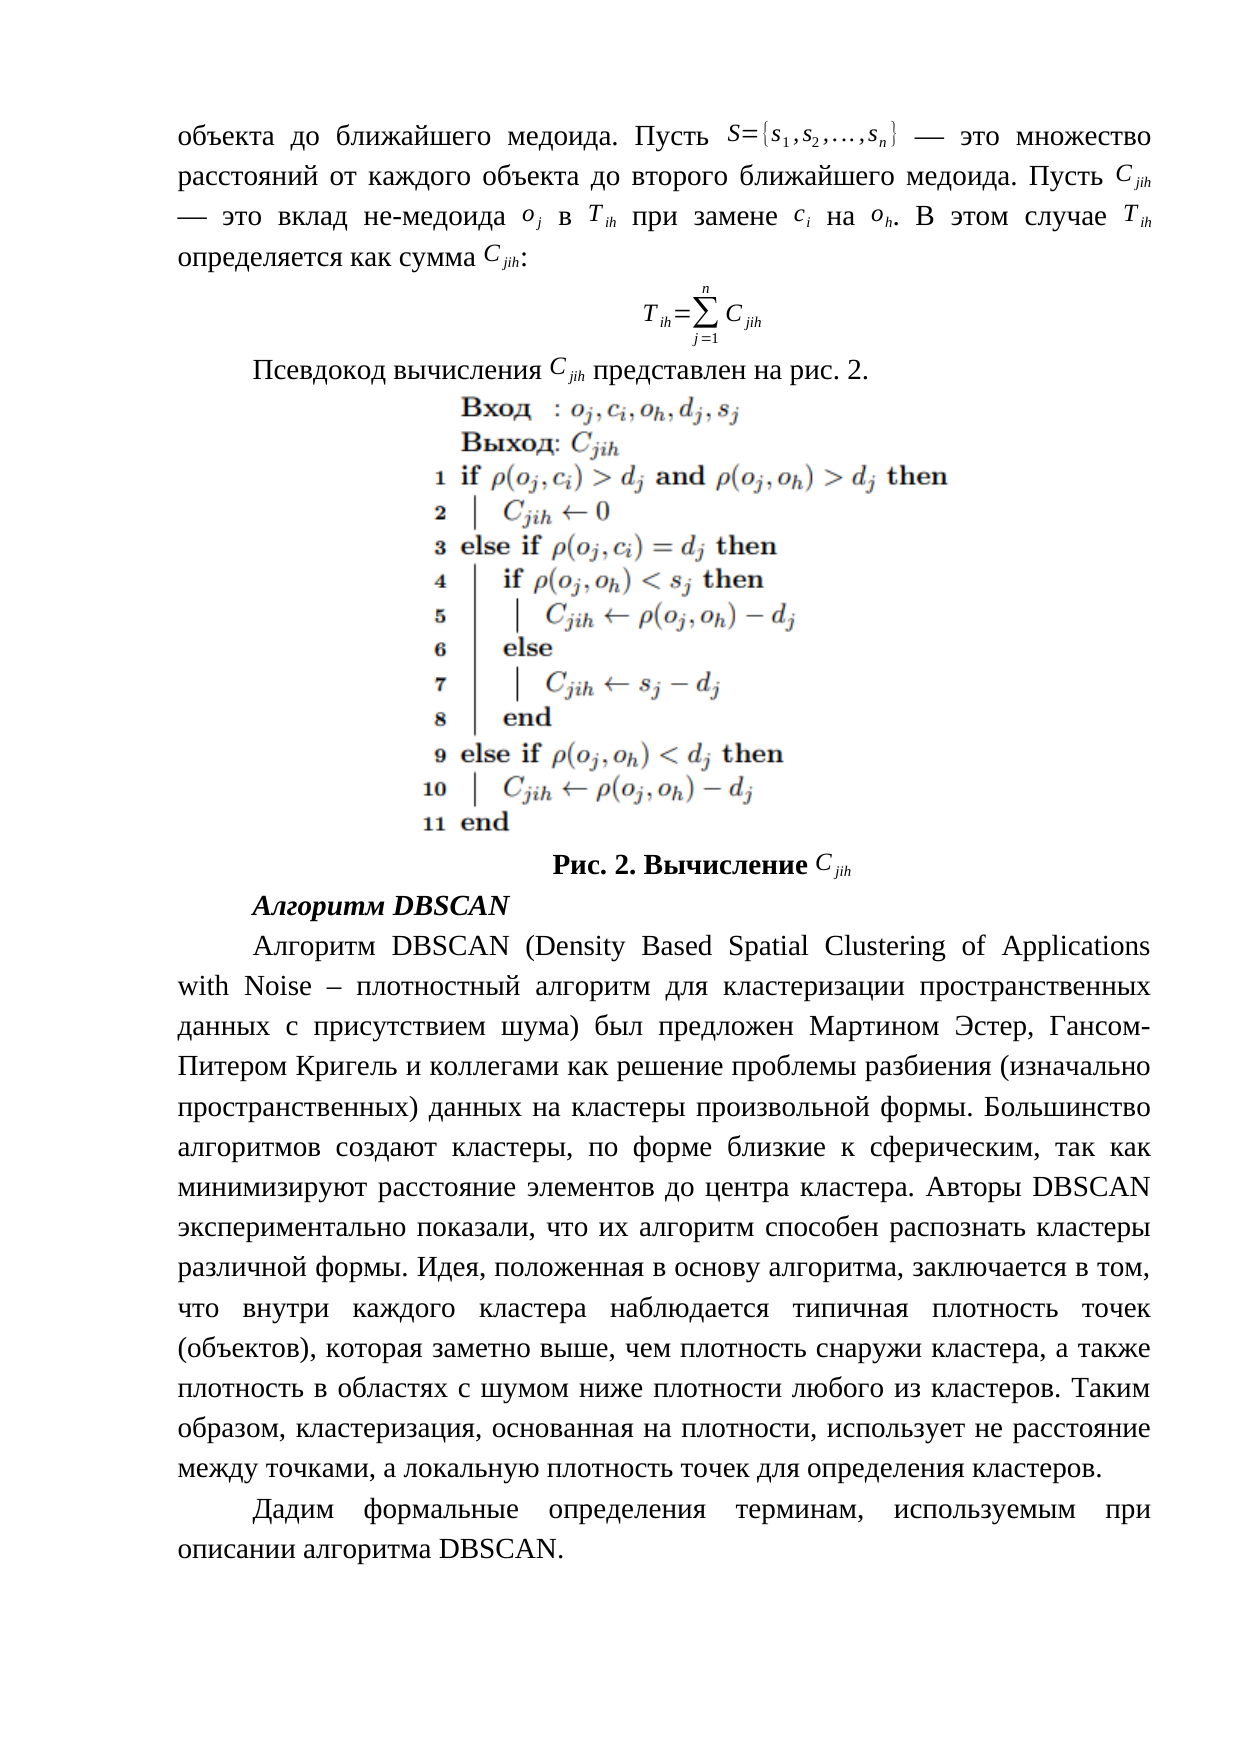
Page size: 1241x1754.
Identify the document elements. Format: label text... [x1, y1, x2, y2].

text Рис. 2. Вычисление [177, 847, 1152, 881]
picture [416, 392, 988, 842]
text Алгоритм DBSCAN [177, 888, 1152, 921]
text Дадим формальные определения терминам, используемым при описании алгоритма DBSCAN. [177, 1491, 1152, 1564]
text Псевдокод вычисления представлен на рис. 2. [177, 352, 1152, 385]
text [177, 118, 1152, 272]
text Алгоритм DBSCAN (Density Based Spatial Clustering of Applications with Noise – плотностный алгоритм для кластеризации пространственных данных с присутствием шума) был предложен Мартином Эстер, Гансом-Питером Кригель и коллегами как решение проблемы разбиения (изначально пространственных) данных на кластеры произвольной формы. Большинство алгоритмов создают кластеры, по форме близкие к сферическим, так как минимизируют расстояние элементов до центра кластера. Авторы DBSCAN экспериментально показали, что их алгоритм способен распознать кластеры различной формы. Идея, положенная в основу алгоритма, заключается в том, что внутри каждого кластера наблюдается типичная плотность точек (объектов), которая заметно выше, чем плотность снаружи кластера, а также плотность в областях с шумом ниже плотности любого из кластеров. Таким образом, кластеризация, основанная на плотности, использует не расстояние между точками, а локальную плотность точек для определения кластеров. [177, 928, 1152, 1484]
